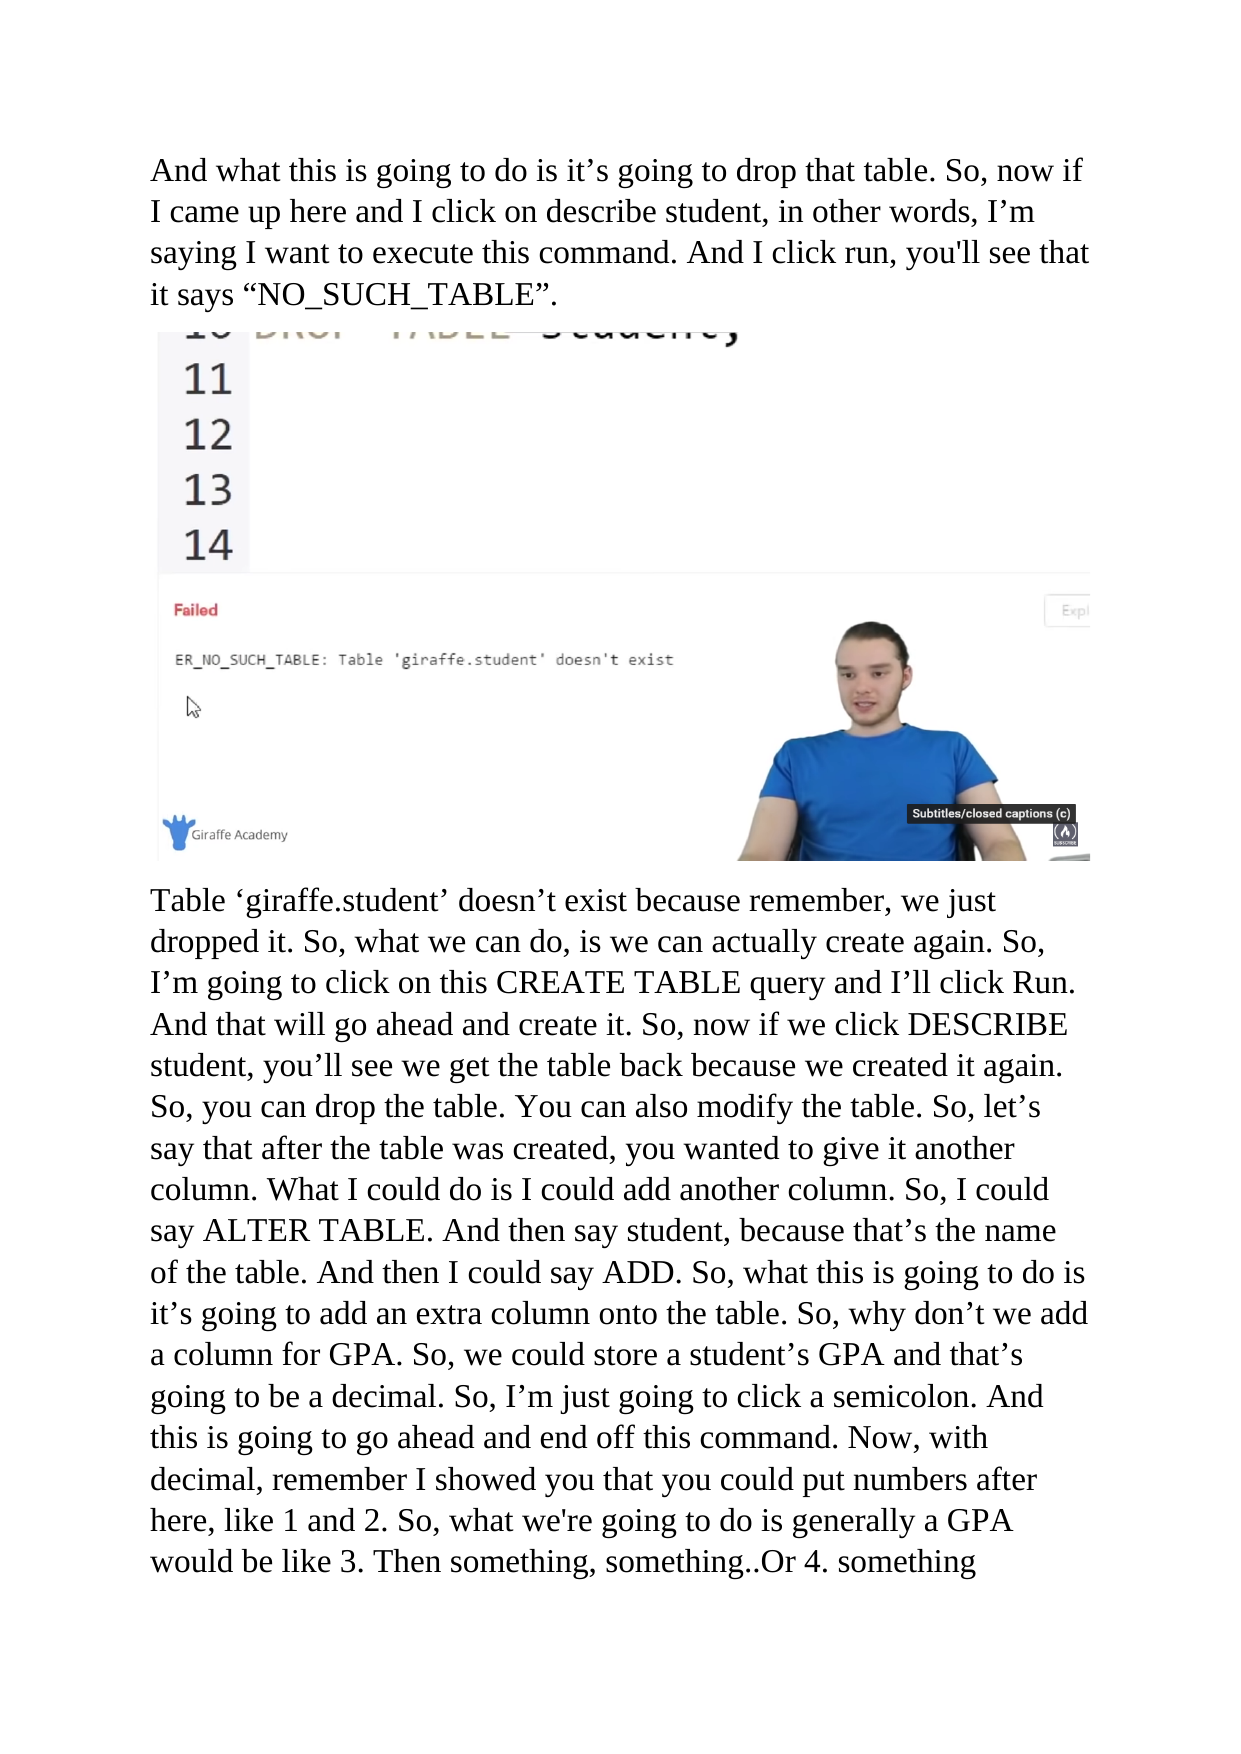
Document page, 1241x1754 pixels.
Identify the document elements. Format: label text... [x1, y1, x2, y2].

picture [150, 332, 1091, 861]
text And what this is going to do is it’s going to drop that table. So, now if I came up here and I click on describe student, in other words, I’m saying I want to execute this command. And I click run, you'll see that it says “NO_SUCH_TABLE”. [150, 150, 1090, 312]
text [150, 880, 1090, 1580]
